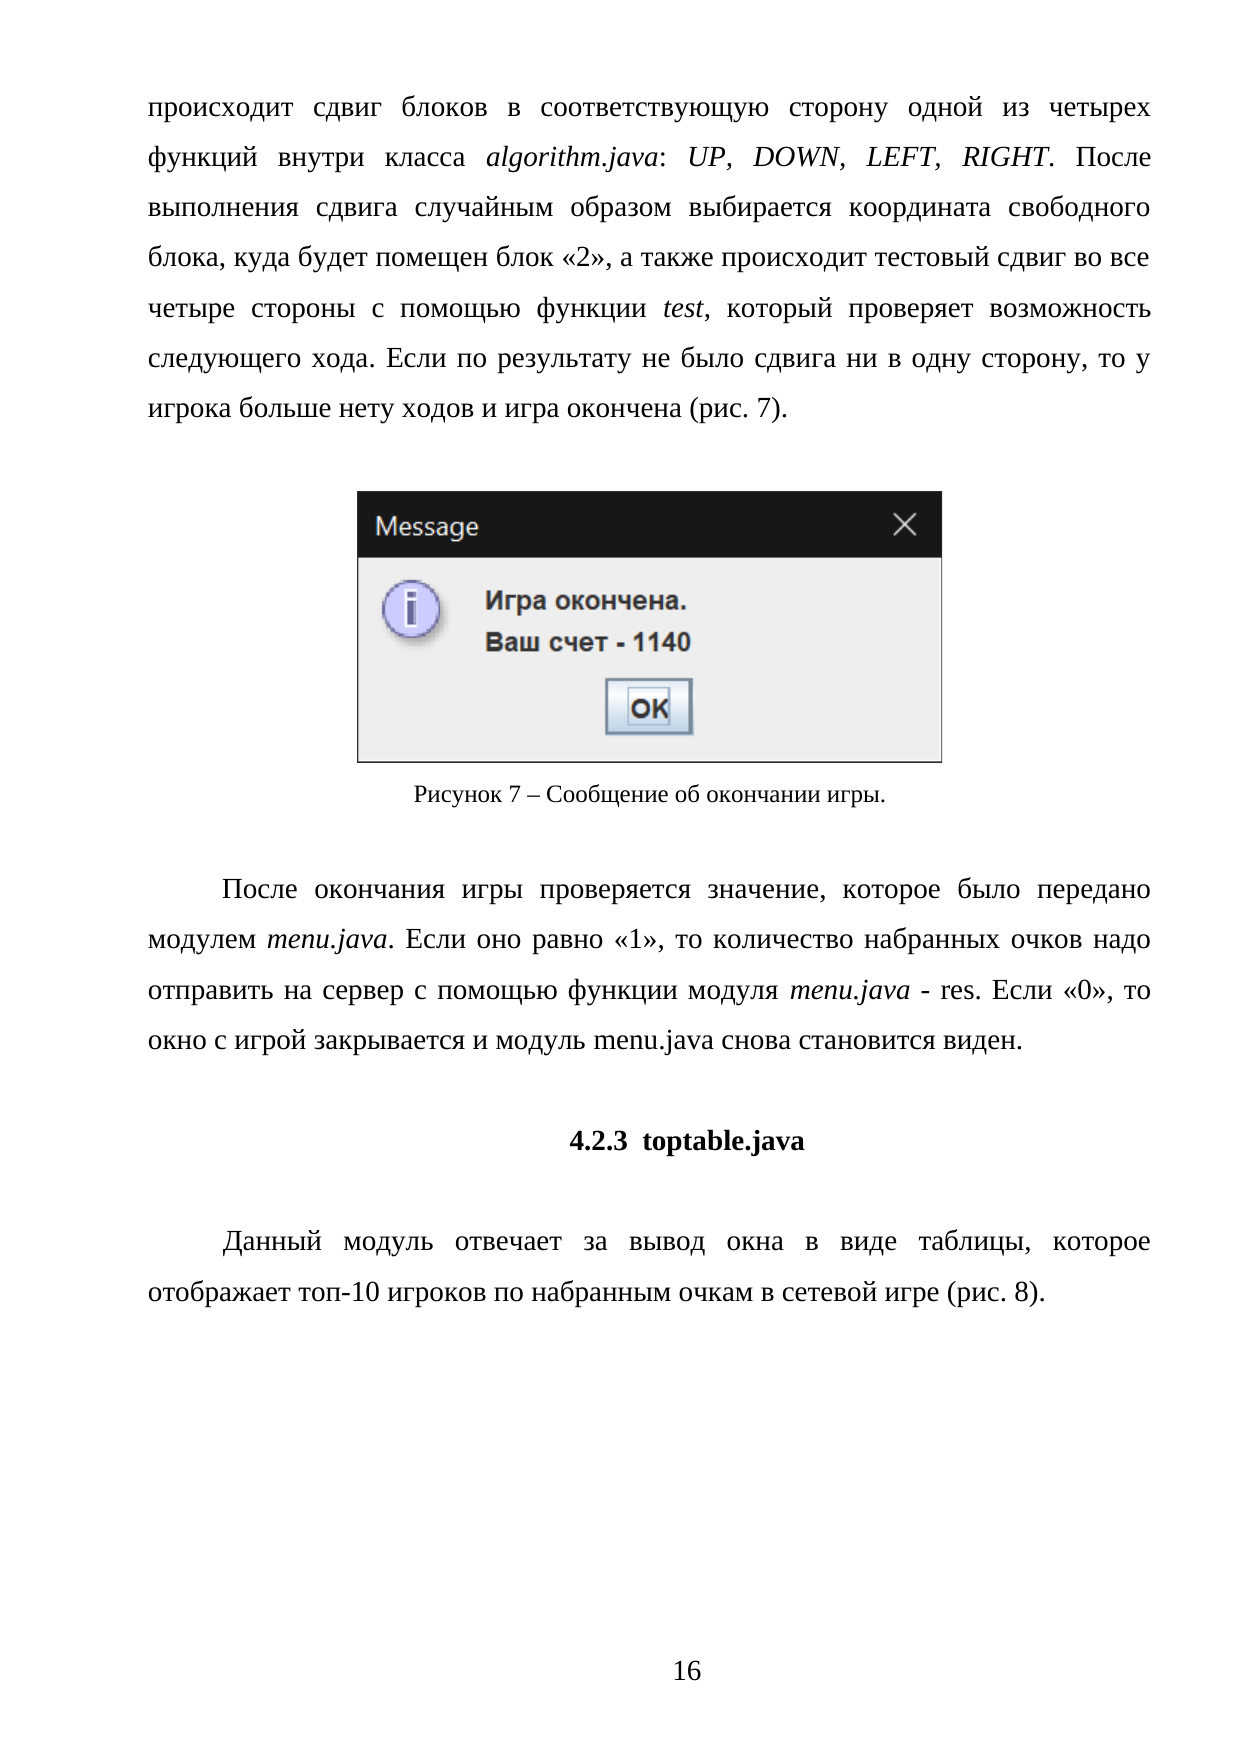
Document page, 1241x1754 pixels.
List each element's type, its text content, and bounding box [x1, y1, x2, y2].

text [148, 89, 1152, 424]
list toptable.java [223, 1123, 1152, 1156]
text После окончания игры проверяется значение, которое было передано модулем menu.java. Если оно равно «1», то количество набранных очков надо отправить на сервер с помощью функции модуля menu.java - res. Если «0», то окно с игрой закрывается и модуль menu.java снова становится виден. [148, 871, 1152, 1056]
text Рисунок 7 – Сообщение об окончании игры. [148, 779, 1152, 808]
picture [357, 491, 943, 763]
text Данный модуль отвечает за вывод окна в виде таблицы, которое отображает топ-10 игроков по набранным очкам в сетевой игре (рис. 8). [148, 1223, 1152, 1307]
